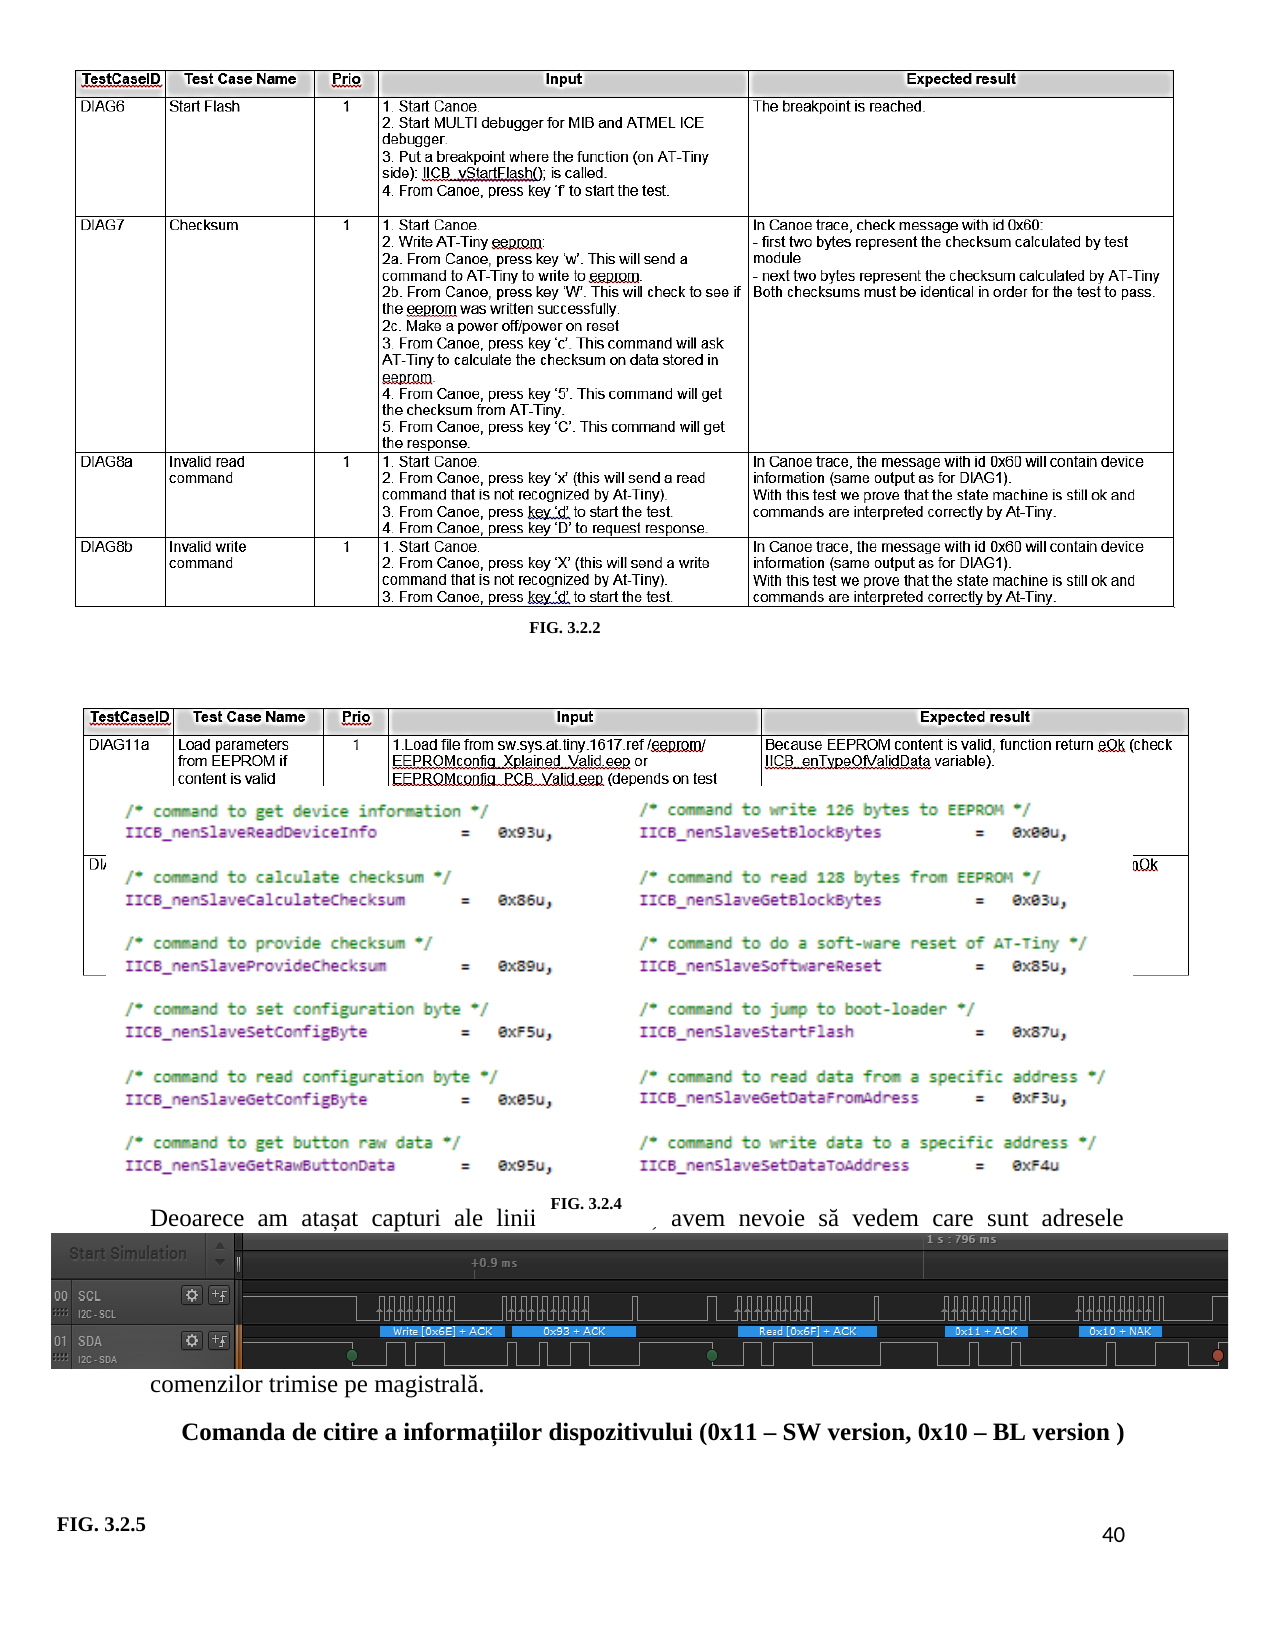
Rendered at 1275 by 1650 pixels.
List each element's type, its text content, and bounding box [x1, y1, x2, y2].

picture [51, 1233, 1229, 1369]
text Deoarece am atașat capturi ale liniilor de I2C, avem nevoie să vedem care sunt adresele comenzilor trimise pe magistrală. [150, 1369, 1125, 1398]
picture [71, 68, 1176, 608]
picture [79, 705, 1192, 1185]
text Comanda de citire a informațiilor dispozitivului (0x11 – SW version, 0x10 – BL version ) [150, 1417, 1125, 1445]
text Deoarece am atașat capturi ale liniilor de I2C, avem nevoie să vedem care sunt adresele comenzilor trimise pe magistrală. [150, 1185, 1125, 1233]
